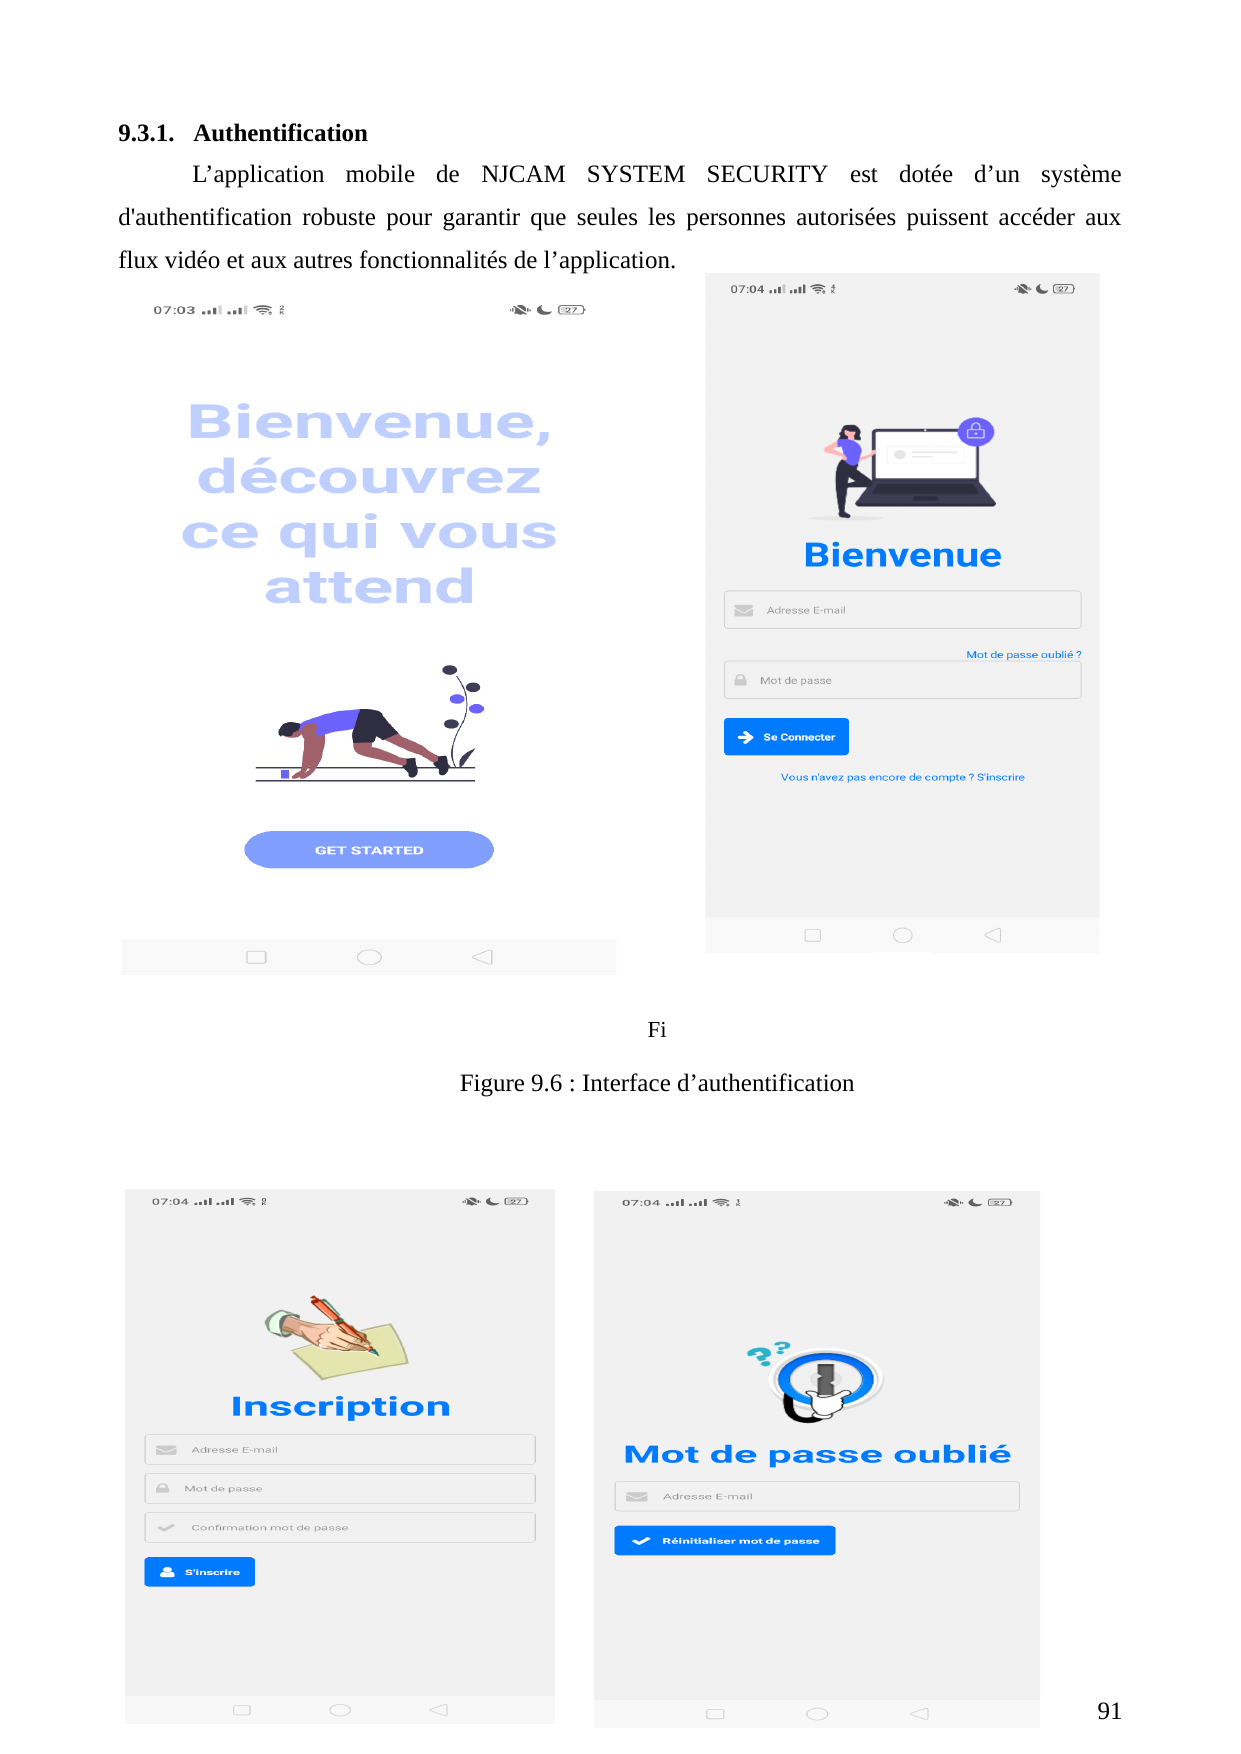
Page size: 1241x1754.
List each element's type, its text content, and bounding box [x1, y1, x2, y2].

text Figure 9.6 : Interface d’authentification [118, 1068, 1122, 1097]
picture [593, 1191, 1041, 1728]
text L’application mobile de NJCAM SYSTEM SECURITY est dotée d’un système d'authentification robuste pour garantir que seules les personnes autorisées puissent accéder aux flux vidéo et aux autres fonctionnalités de l’application. [118, 159, 1122, 274]
picture [121, 294, 617, 975]
subtitle Authentification [118, 118, 1122, 147]
picture [124, 1189, 556, 1724]
picture [705, 273, 1100, 953]
